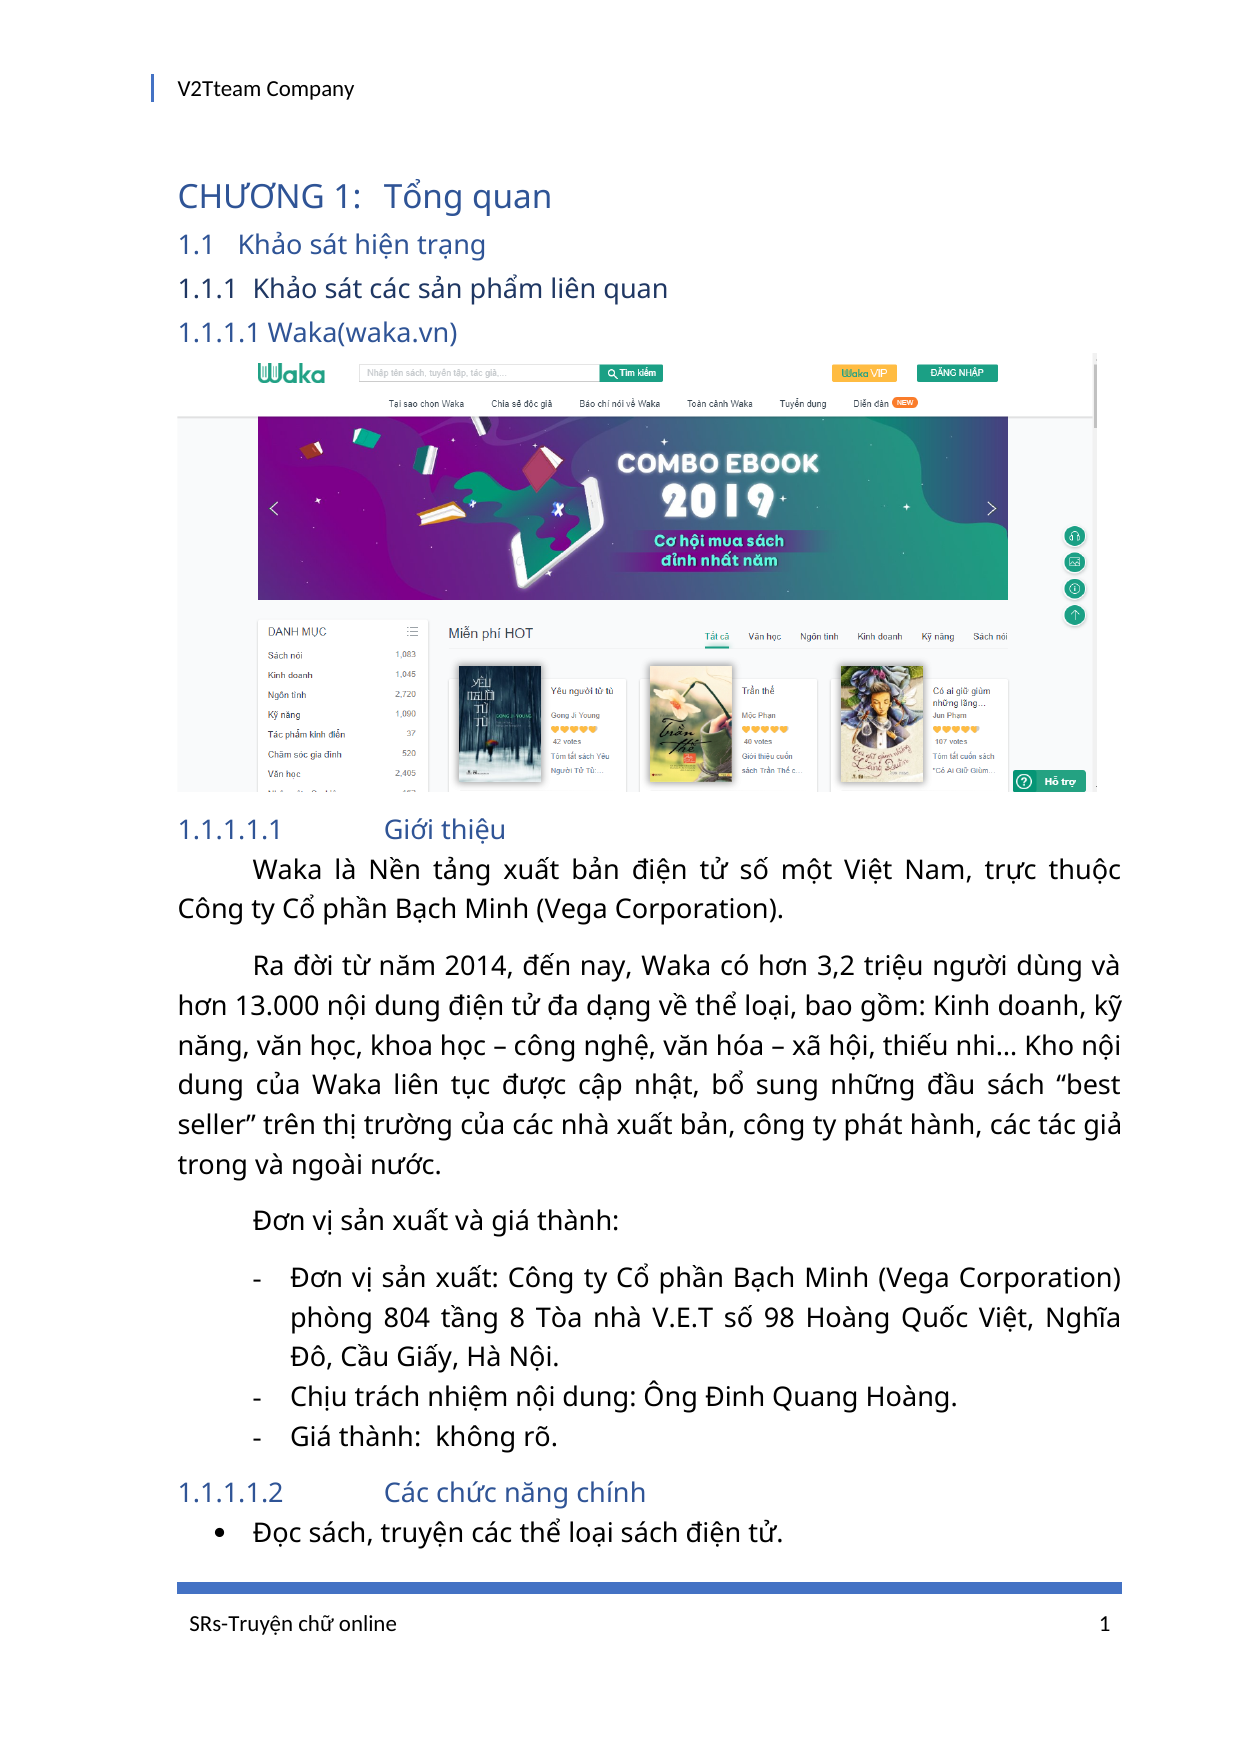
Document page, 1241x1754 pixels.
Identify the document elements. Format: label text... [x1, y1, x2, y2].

text Đơn vị sản xuất và giá thành: [177, 1202, 1122, 1239]
subtitle Giới thiệu [177, 810, 1122, 847]
list Giá thành: không rõ. [252, 1417, 1122, 1454]
list Đơn vị sản xuất: Công ty Cổ phần Bạch Minh (Vega Corporation) phòng 804 tầng 8 Tòa nhà V.E.T số 98 Hoàng Quốc Việt, Nghĩa Đô, Cầu Giấy, Hà Nội. [252, 1258, 1122, 1375]
subtitle Khảo sát các sản phẩm liên quan [177, 270, 1122, 307]
subtitle Các chức năng chính [177, 1474, 1122, 1511]
text Waka là Nền tảng xuất bản điện tử số một Việt Nam, trực thuộc Công ty Cổ phần Bạch Minh (Vega Corporation). [177, 850, 1122, 927]
picture [177, 353, 1097, 792]
text Ra đời từ năm 2014, đến nay, Waka có hơn 3,2 triệu người dùng và hơn 13.000 nội dung điện tử đa dạng về thể loại, bao gồm: Kinh doanh, kỹ năng, văn học, khoa học – công nghệ, văn hóa – xã hội, thiếu nhi… Kho nội dung của Waka liên tục được cập nhật, bổ sung những đầu sách “best seller” trên thị trường của các nhà xuất bản, công ty phát hành, các tác giả trong và ngoài nước. [177, 946, 1122, 1182]
subtitle Khảo sát hiện trạng [177, 226, 1122, 263]
subtitle Waka(waka.vn) [177, 314, 1122, 351]
list Chịu trách nhiệm nội dung: Ông Đinh Quang Hoàng. [252, 1378, 1122, 1414]
list Đọc sách, truyện các thể loại sách điện tử. [215, 1514, 1122, 1551]
subtitle Tổng quan [177, 173, 1122, 218]
